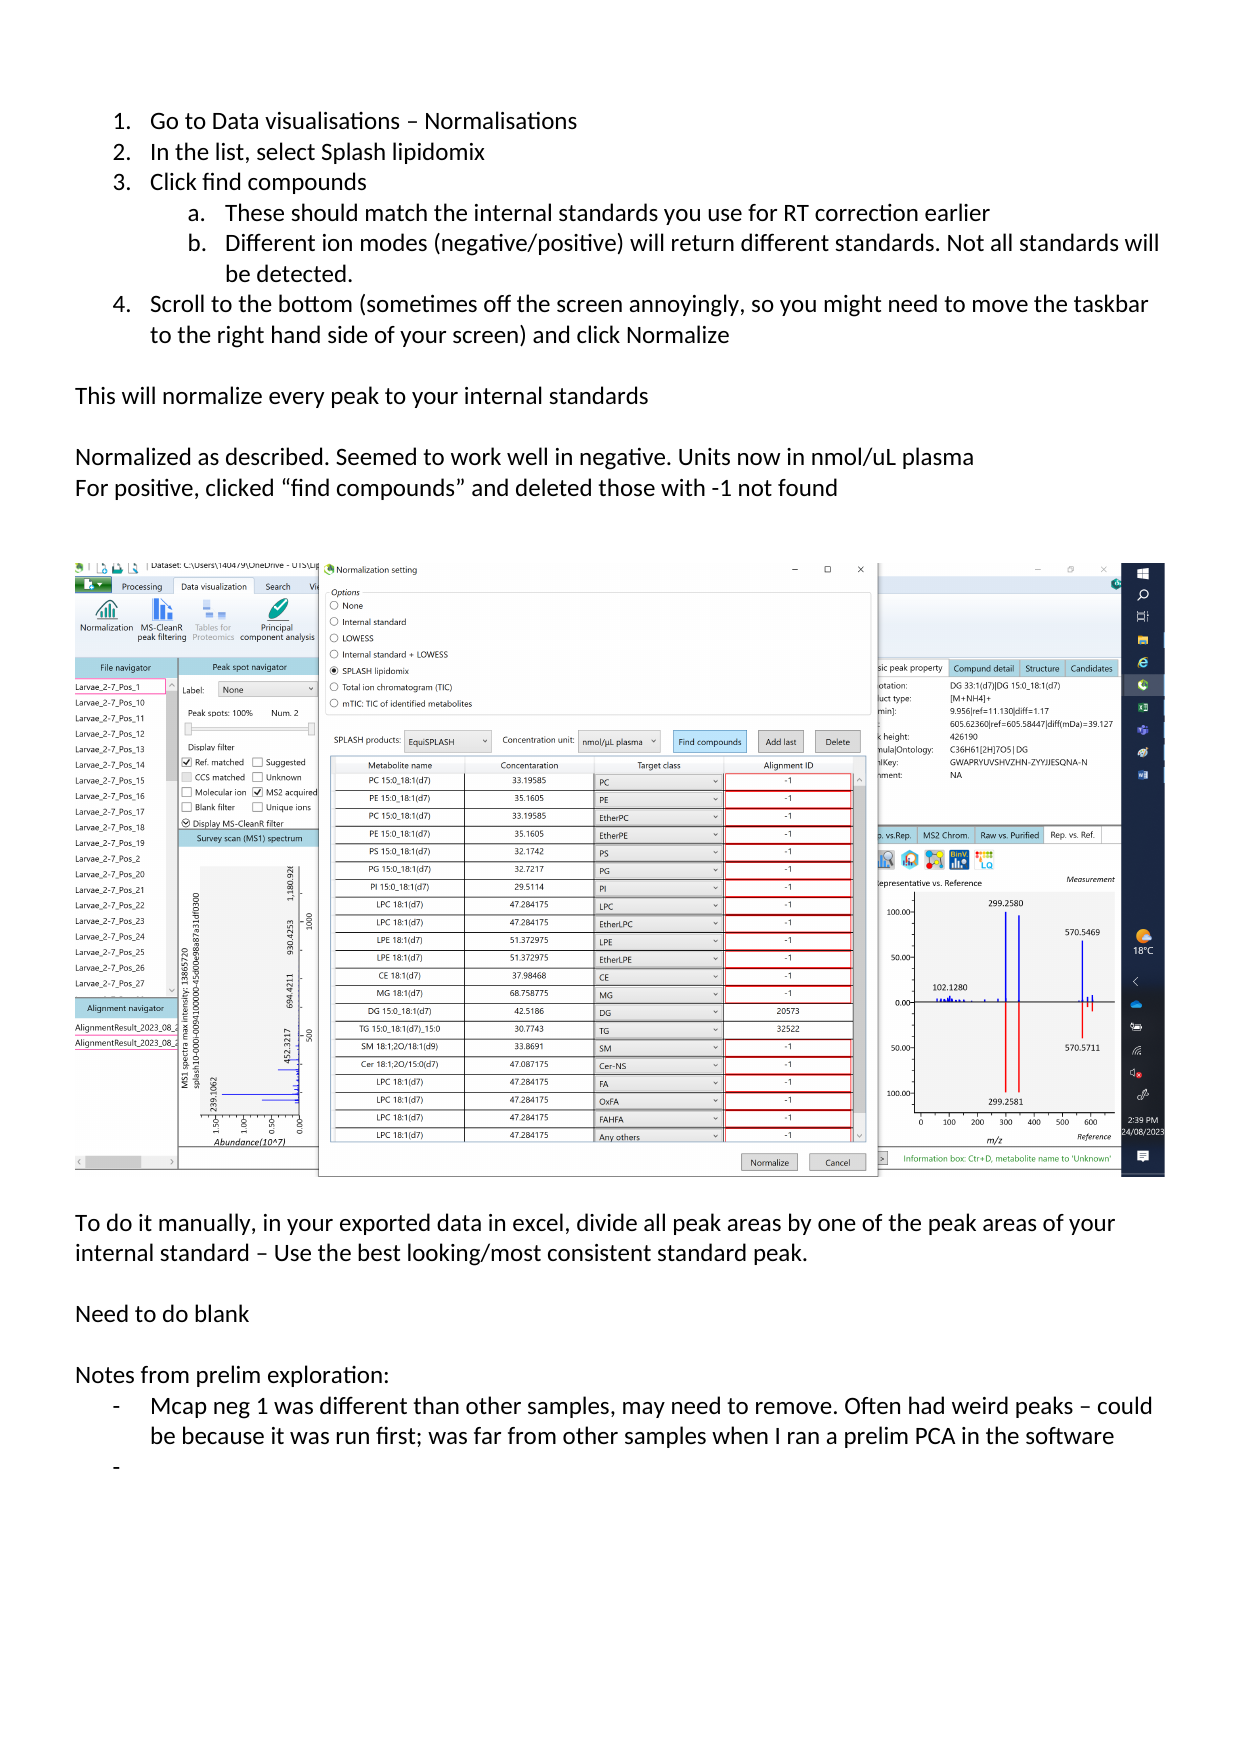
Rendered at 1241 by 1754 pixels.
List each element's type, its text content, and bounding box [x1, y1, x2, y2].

text Notes from prelim exploration: [75, 1359, 1165, 1390]
list Go to Data visualisations – Normalisations [112, 106, 1165, 136]
text For positive, clicked “find compounds” and deleted those with -1 not found [75, 472, 1165, 502]
text Normalized as described. Seemed to work well in negative. Units now in nmol/uL plasma [75, 441, 1165, 472]
list Scroll to the bottom (sometimes off the screen annoyingly, so you might need to move the taskbar to the right hand side of your screen) and click Normalize [112, 289, 1165, 350]
text To do it manually, in your exported data in excel, divide all peak areas by one of the peak areas of your internal standard – Use the best looking/most consistent standard peak. [75, 1207, 1165, 1268]
list Mcap neg 1 was different than other samples, may need to remove. Often had weird peaks – could be because it was run first; was far from other samples when I ran a prelim PCA in the software [112, 1390, 1165, 1451]
picture [75, 563, 1165, 1177]
list Click find compounds [112, 167, 1165, 197]
text This will normalize every peak to your internal standards [75, 380, 1165, 411]
list Different ion modes (negative/positive) will return different standards. Not all standards will be detected. [187, 228, 1165, 289]
list In the list, select Splash lipidomix [112, 136, 1165, 167]
list These should match the internal standards you use for RT correction earlier [187, 197, 1165, 228]
text Need to do blank [75, 1298, 1165, 1329]
